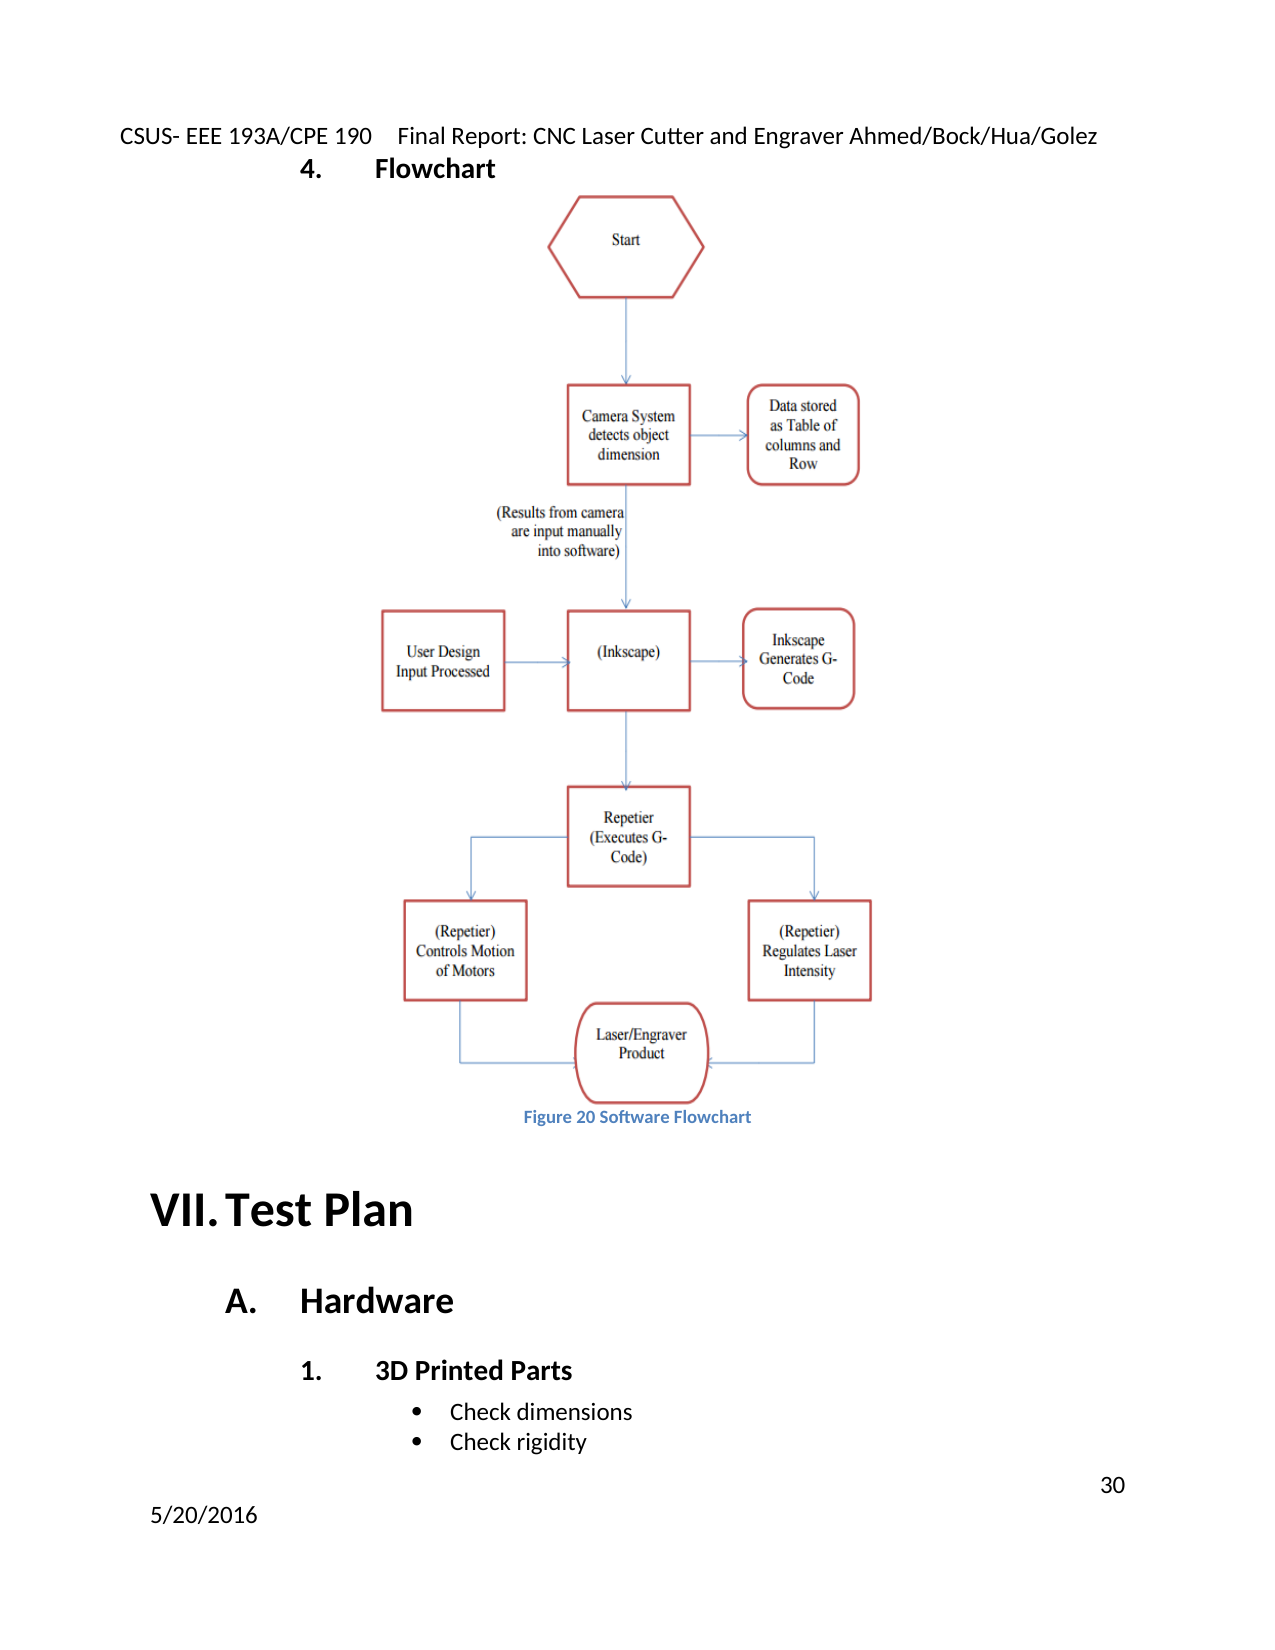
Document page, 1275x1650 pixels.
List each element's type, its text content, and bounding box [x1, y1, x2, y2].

subtitle 3D Printed Parts [300, 1352, 1125, 1387]
text Figure Software Flowchart [150, 1105, 1125, 1128]
subtitle Hardware [225, 1277, 1125, 1323]
subtitle Test Plan [150, 1178, 1125, 1239]
subtitle Flowchart [300, 151, 1125, 186]
list Check dimensions [300, 1396, 1125, 1426]
picture [364, 194, 911, 1106]
list Check rigidity [300, 1426, 1125, 1457]
